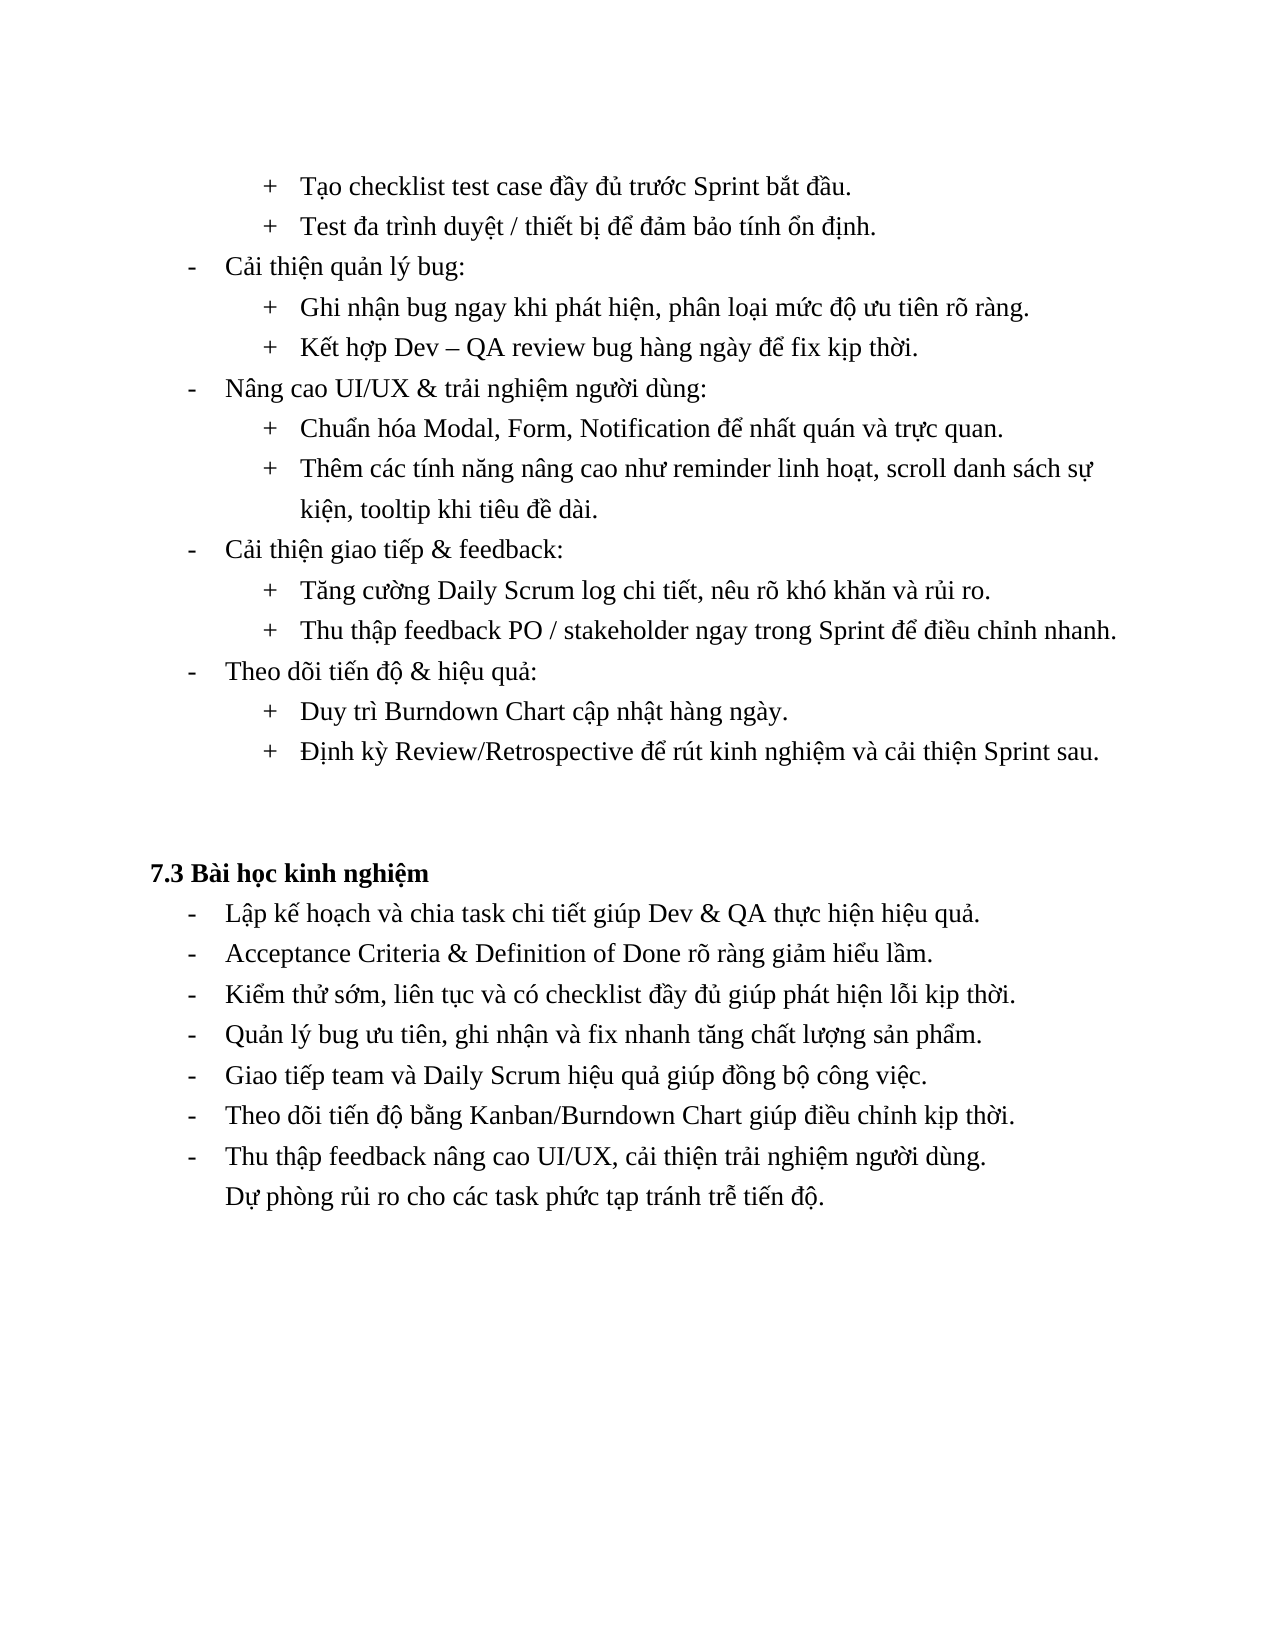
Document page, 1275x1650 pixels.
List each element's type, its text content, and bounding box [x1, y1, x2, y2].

list Cải thiện quản lý bug: [187, 250, 1125, 282]
list Cải thiện giao tiếp & feedback: [187, 533, 1125, 564]
list Theo dõi tiến độ bằng Kanban/Burndown Chart giúp điều chỉnh kịp thời. [187, 1099, 1125, 1130]
list Theo dõi tiến độ & hiệu quả: [187, 654, 1125, 686]
list Quản lý bug ưu tiên, ghi nhận và fix nhanh tăng chất lượng sản phẩm. [187, 1018, 1125, 1049]
list Nâng cao UI/UX & trải nghiệm người dùng: [187, 372, 1125, 403]
list Thêm các tính năng nâng cao như reminder linh hoạt, scroll danh sách sự kiện, tooltip khi tiêu đề dài. [262, 452, 1125, 524]
list Thu thập feedback PO / stakeholder ngay trong Sprint để điều chỉnh nhanh. [262, 614, 1125, 645]
list Kiểm thử sớm, liên tục và có checklist đầy đủ giúp phát hiện lỗi kịp thời. [187, 978, 1125, 1009]
list Tăng cường Daily Scrum log chi tiết, nêu rõ khó khăn và rủi ro. [262, 574, 1125, 605]
list Lập kế hoạch và chia task chi tiết giúp Dev & QA thực hiện hiệu quả. [187, 897, 1125, 928]
list Test đa trình duyệt / thiết bị để đảm bảo tính ổn định. [262, 210, 1125, 241]
list Duy trì Burndown Chart cập nhật hàng ngày. [262, 695, 1125, 726]
list Ghi nhận bug ngay khi phát hiện, phân loại mức độ ưu tiên rõ ràng. [262, 291, 1125, 322]
list Acceptance Criteria & Definition of Done rõ ràng giảm hiểu lầm. [187, 937, 1125, 969]
subtitle 7.3 Bài học kinh nghiệm [150, 857, 1125, 888]
list Tạo checklist test case đầy đủ trước Sprint bắt đầu. [262, 169, 1125, 201]
list Định kỳ Review/Retrospective để rút kinh nghiệm và cải thiện Sprint sau. [262, 735, 1125, 767]
list Giao tiếp team và Daily Scrum hiệu quả giúp đồng bộ công việc. [187, 1059, 1125, 1090]
list Chuẩn hóa Modal, Form, Notification để nhất quán và trực quan. [262, 412, 1125, 443]
list Thu thập feedback nâng cao UI/UX, cải thiện trải nghiệm người dùng. Dự phòng rủi ro cho các task phức tạp tránh trễ tiến độ. [187, 1139, 1125, 1211]
list Kết hợp Dev – QA review bug hàng ngày để fix kịp thời. [262, 331, 1125, 362]
